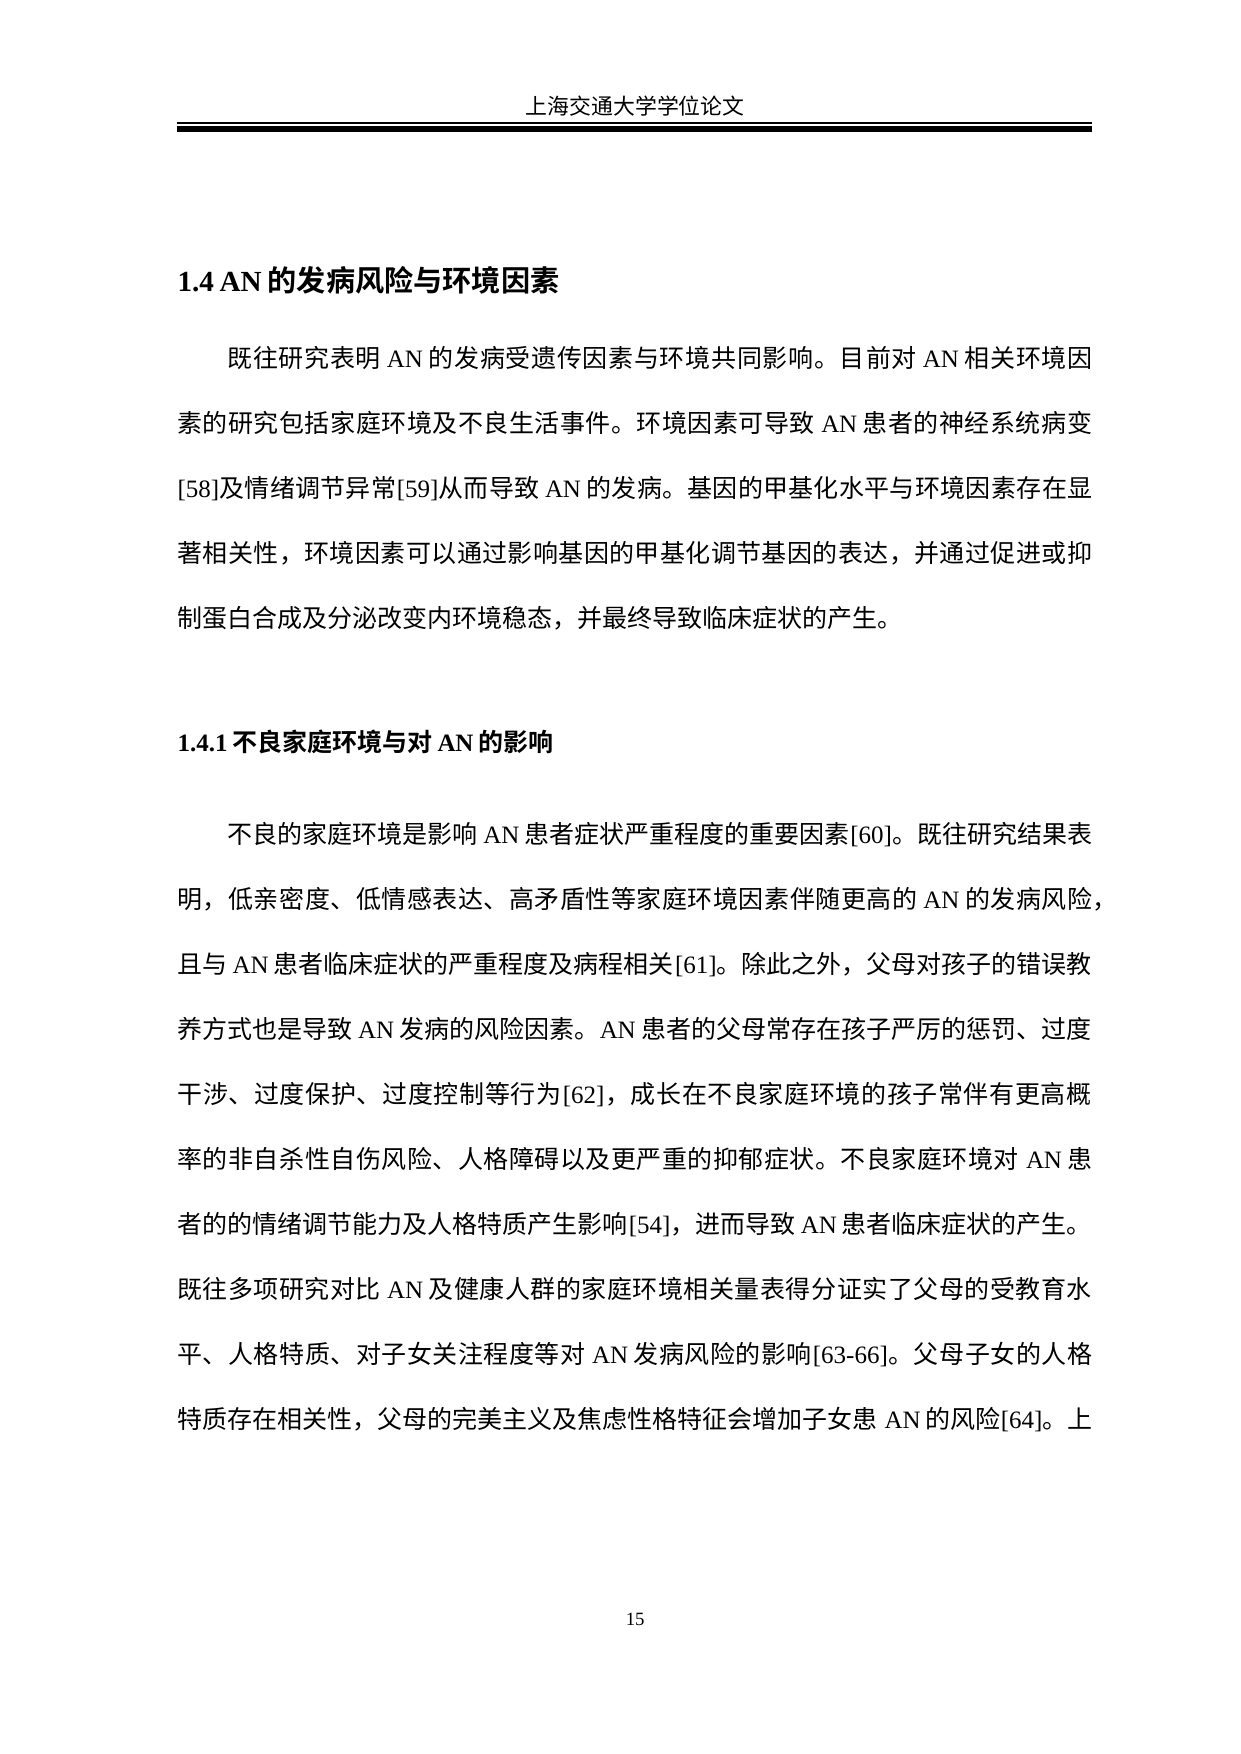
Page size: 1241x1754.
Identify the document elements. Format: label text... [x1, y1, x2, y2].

text 既往研究表明AN的发病受遗传因素与环境共同影响。目前对AN相关环境因素的研究包括家庭环境及不良生活事件。环境因素可导致AN患者的神经系统病变[58]及情绪调节异常[59]从而导致AN的发病。基因的甲基化水平与环境因素存在显著相关性，环境因素可以通过影响基因的甲基化调节基因的表达，并通过促进或抑制蛋白合成及分泌改变内环境稳态，并最终导致临床症状的产生。 [177, 324, 1092, 649]
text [177, 800, 1092, 1450]
subtitle 1.4 AN的发病风险与环境因素 [177, 246, 1092, 311]
subtitle 1.4.1不良家庭环境与对AN的影响 [177, 708, 1092, 773]
